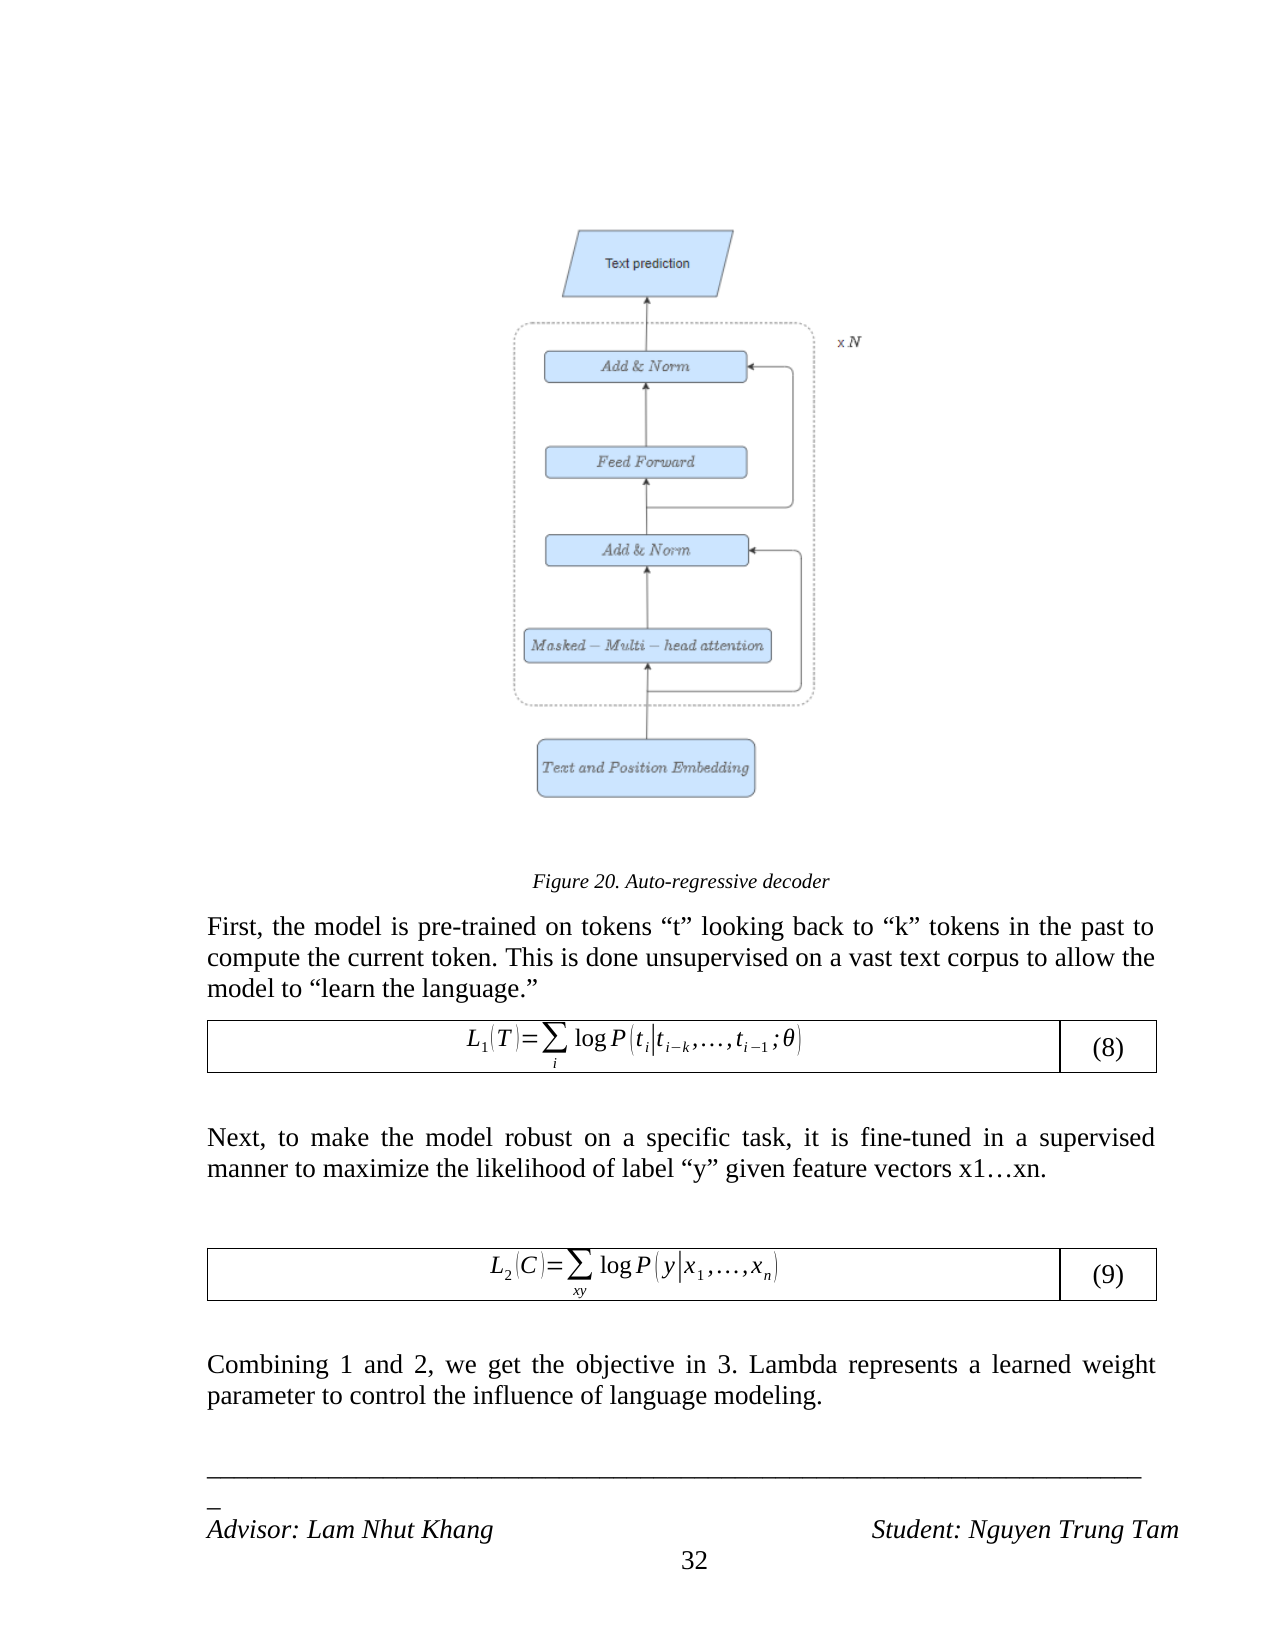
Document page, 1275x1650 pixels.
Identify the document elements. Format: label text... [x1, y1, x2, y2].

table_header (8) [1061, 1021, 1156, 1072]
text Figure 20. Auto-regressive decoder [207, 869, 1157, 893]
text First, the model is pre-trained on tokens “t” looking back to “k” tokens in the past to compute the current token. This is done unsupervised on a vast text corpus to allow the model to “learn the language.” [207, 910, 1157, 1003]
text Next, to make the model robust on a specific task, it is fine-tuned in a supervised manner to maximize the likelihood of label “y” given feature vectors x1…xn. [207, 1121, 1157, 1183]
table_header (9) [1061, 1249, 1156, 1299]
text Combining 1 and 2, we get the objective in 3. Lambda represents a learned weight parameter to control the influence of language modeling. [207, 1348, 1157, 1411]
table_header [208, 1249, 1059, 1299]
picture [429, 177, 934, 853]
table_header [208, 1021, 1059, 1072]
